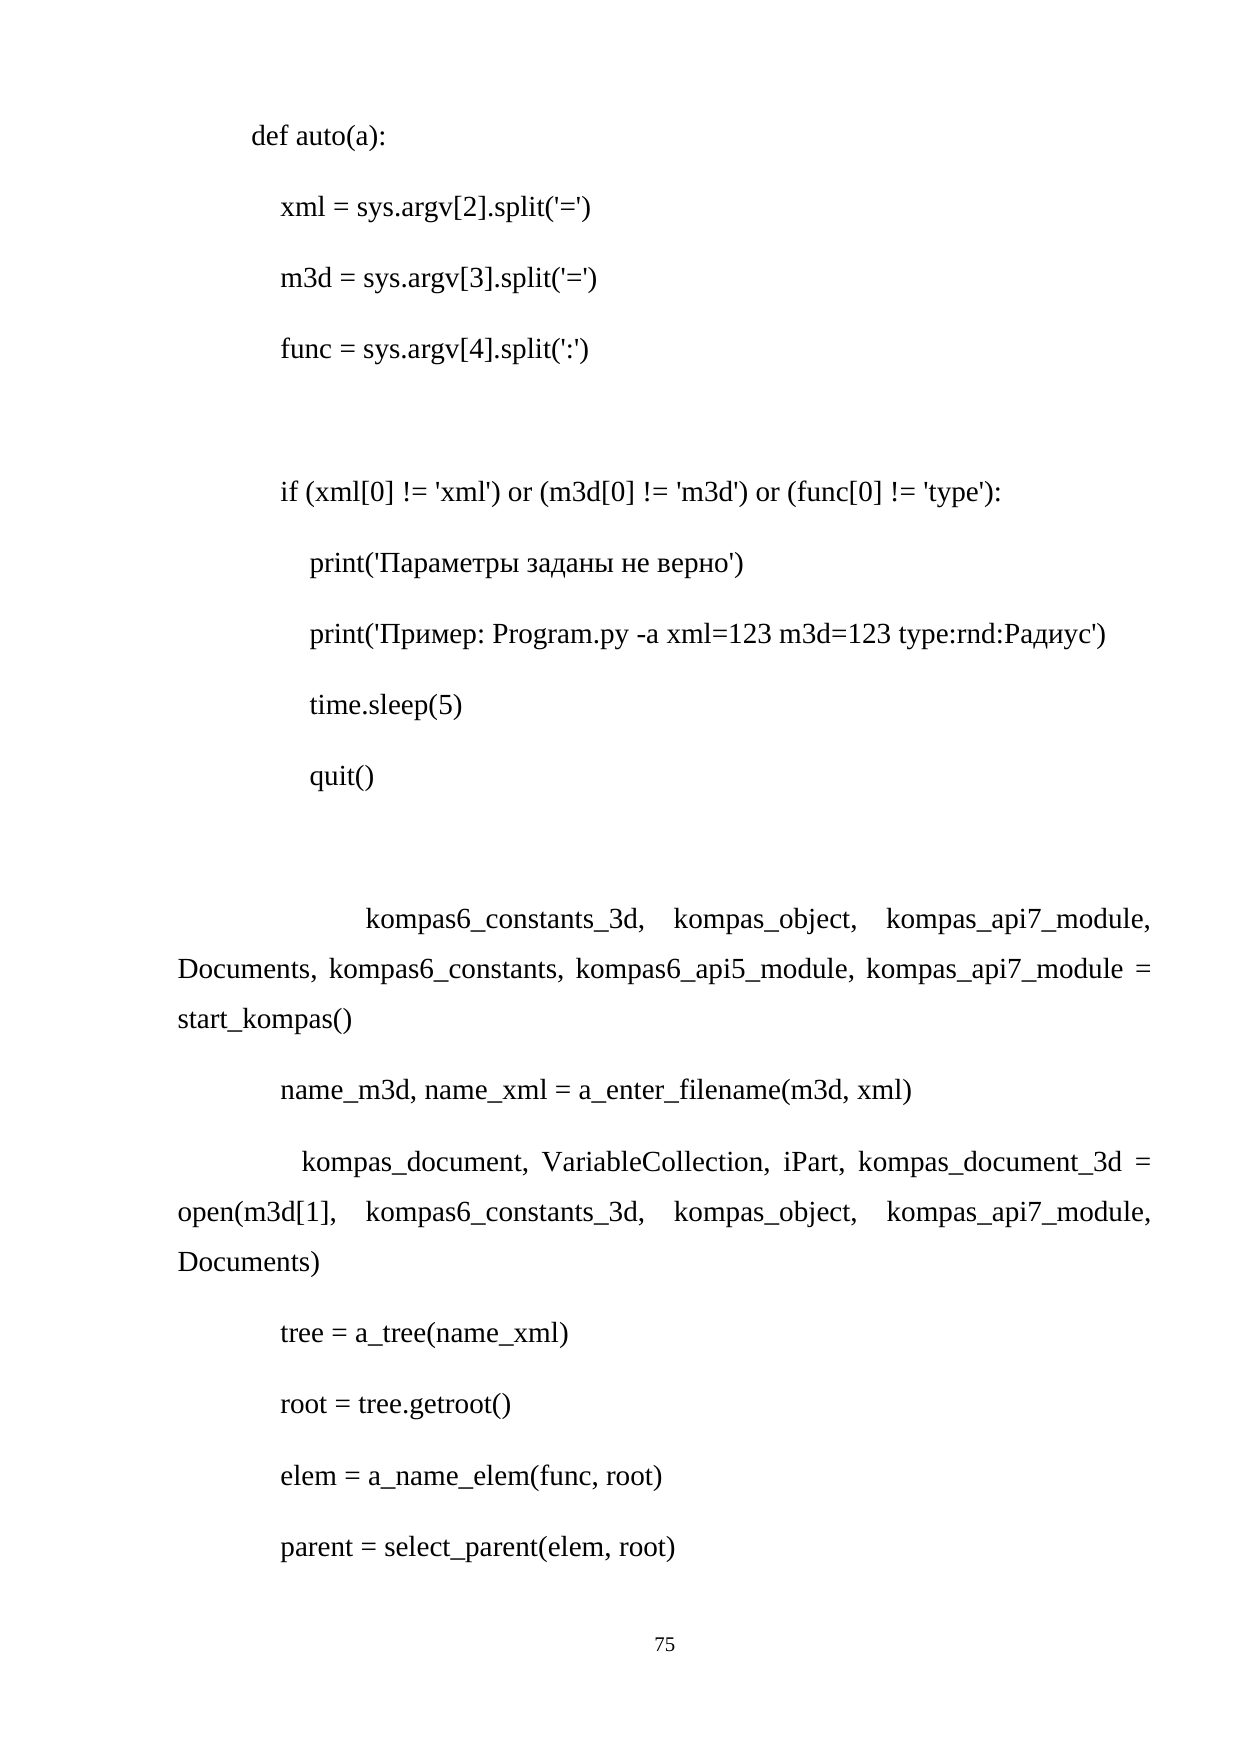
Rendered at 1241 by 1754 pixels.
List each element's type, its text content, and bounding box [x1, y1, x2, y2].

text if (xml[0] != 'xml') or (m3d[0] != 'm3d') or (func[0] != 'type'): [177, 474, 1152, 507]
text kompas6_constants_3d, kompas_object, kompas_api7_module, Documents, kompas6_constants, kompas6_api5_module, kompas_api7_module = start_kompas() [177, 901, 1152, 1035]
text func = sys.argv[4].split(':') [177, 332, 1152, 365]
text xml = sys.argv[2].split('=') [177, 189, 1152, 223]
text quit() [177, 758, 1152, 792]
text kompas_document, VariableCollection, iPart, kompas_document_3d = open(m3d[1], kompas6_constants_3d, kompas_object, kompas_api7_module, Documents) [177, 1144, 1152, 1278]
text m3d = sys.argv[3].split('=') [177, 260, 1152, 294]
text parent = select_parent(elem, root) [177, 1529, 1152, 1562]
text tree = a_tree(name_xml) [177, 1315, 1152, 1349]
text print('Параметры заданы не верно') [177, 545, 1152, 578]
text elem = a_name_elem(func, root) [177, 1458, 1152, 1491]
text time.sleep(5) [177, 687, 1152, 721]
text name_m3d, name_xml = a_enter_filename(m3d, xml) [177, 1072, 1152, 1106]
text print('Пример: Program.py -a xml=123 m3d=123 type:rnd:Радиус') [177, 616, 1152, 650]
text root = tree.getroot() [177, 1387, 1152, 1420]
text def auto(a): [177, 118, 1152, 152]
